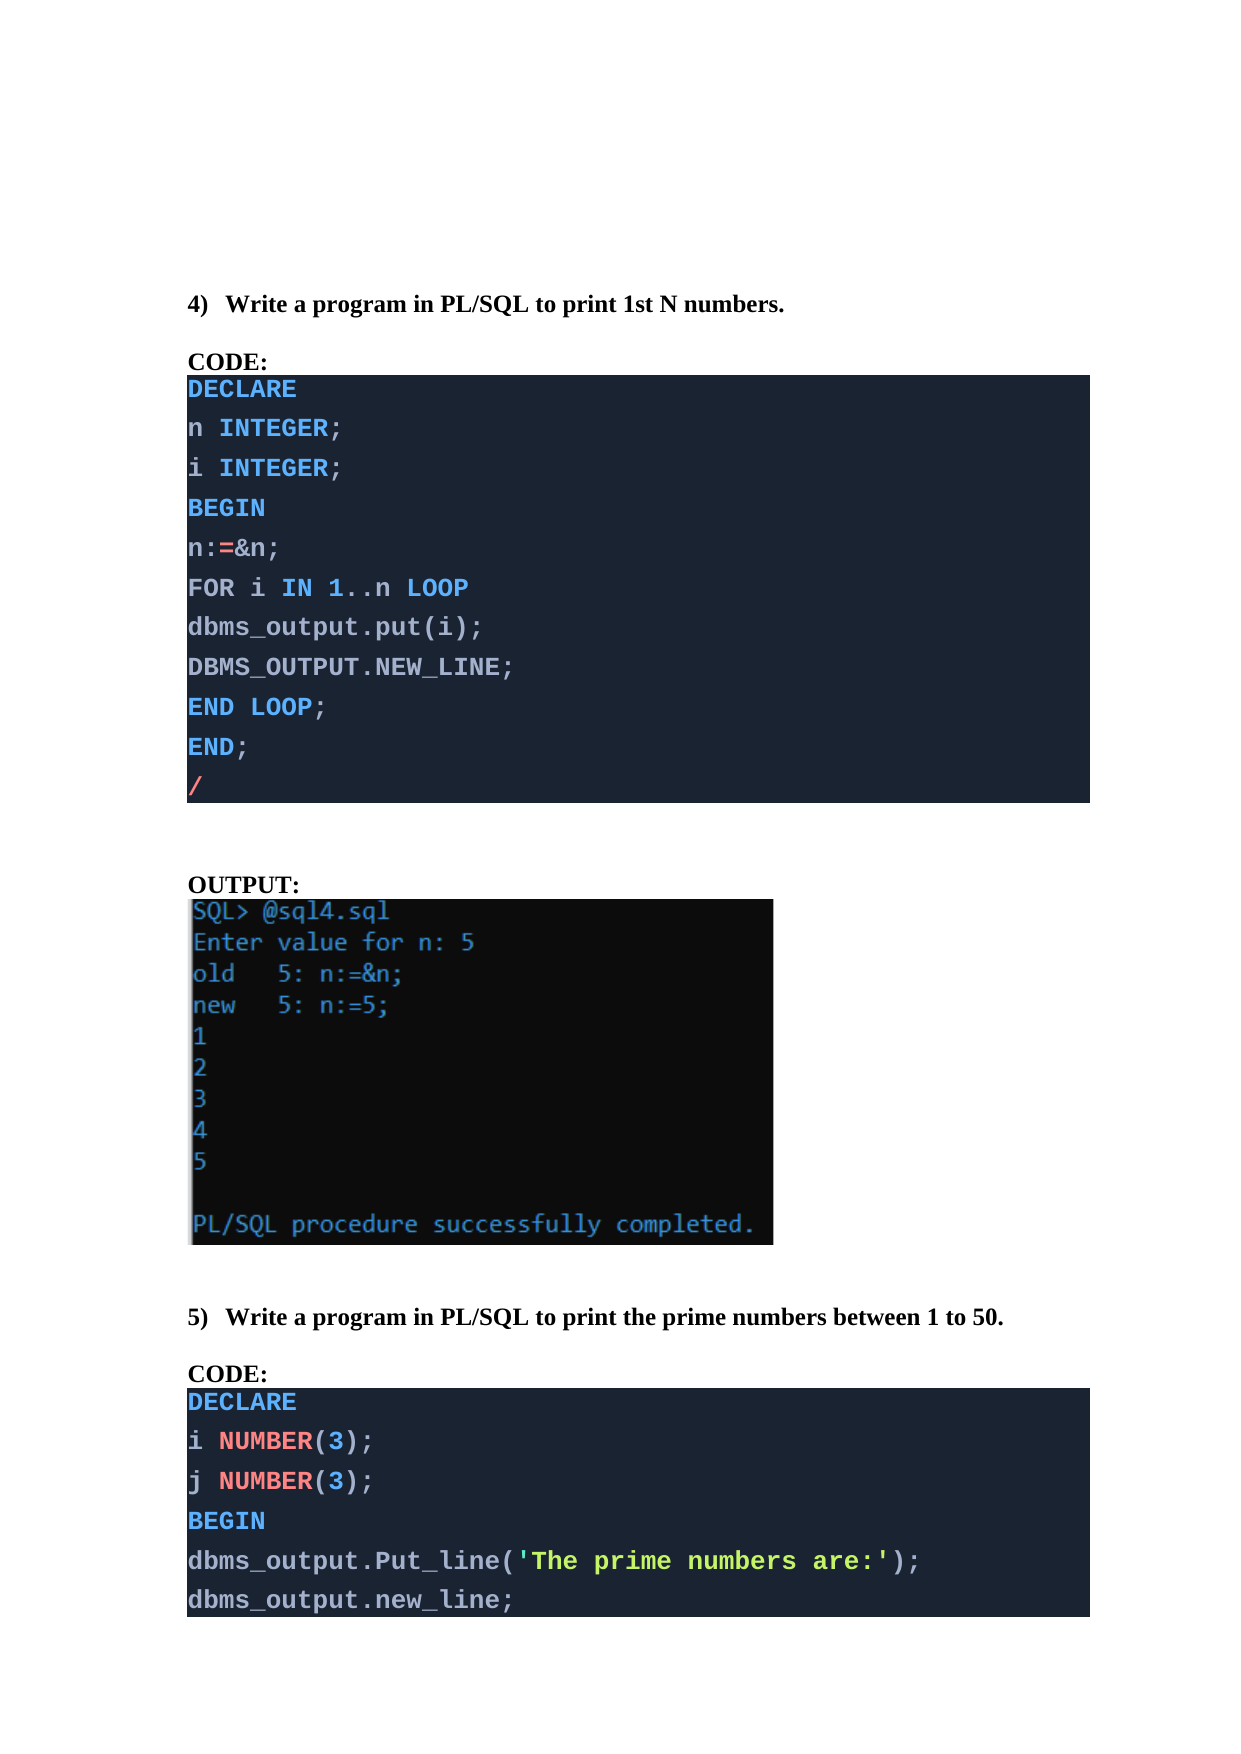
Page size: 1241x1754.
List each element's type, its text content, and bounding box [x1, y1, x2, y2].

text dbms_output.Put_line('The prime numbers are:'); [187, 1547, 1090, 1577]
text OUTPUT: [187, 871, 1090, 899]
list Write a program in PL/SQL to print the prime numbers between 1 to 50. [187, 1302, 1090, 1331]
text END; [187, 733, 1090, 763]
text DBMS_OUTPUT.NEW_LINE; [187, 654, 1090, 683]
text i NUMBER(3); [187, 1428, 1090, 1458]
text dbms_output.new_line; [187, 1587, 1090, 1617]
picture [187, 899, 774, 1245]
text FOR i IN 1..n LOOP [187, 574, 1090, 604]
text END LOOP; [187, 694, 1090, 723]
text / [187, 773, 1090, 803]
text i INTEGER; [187, 455, 1090, 484]
text n:=&n; [187, 534, 1090, 564]
text BEGIN [187, 495, 1090, 524]
text j NUMBER(3); [187, 1468, 1090, 1497]
text DECLARE [187, 375, 1090, 405]
text n INTEGER; [187, 415, 1090, 444]
text CODE: [187, 347, 1090, 375]
text DECLARE [187, 1388, 1090, 1418]
text BEGIN [187, 1508, 1090, 1537]
list Write a program in PL/SQL to print 1st N numbers. [187, 289, 1090, 318]
text dbms_output.put(i); [187, 614, 1090, 643]
text CODE: [187, 1359, 1090, 1388]
